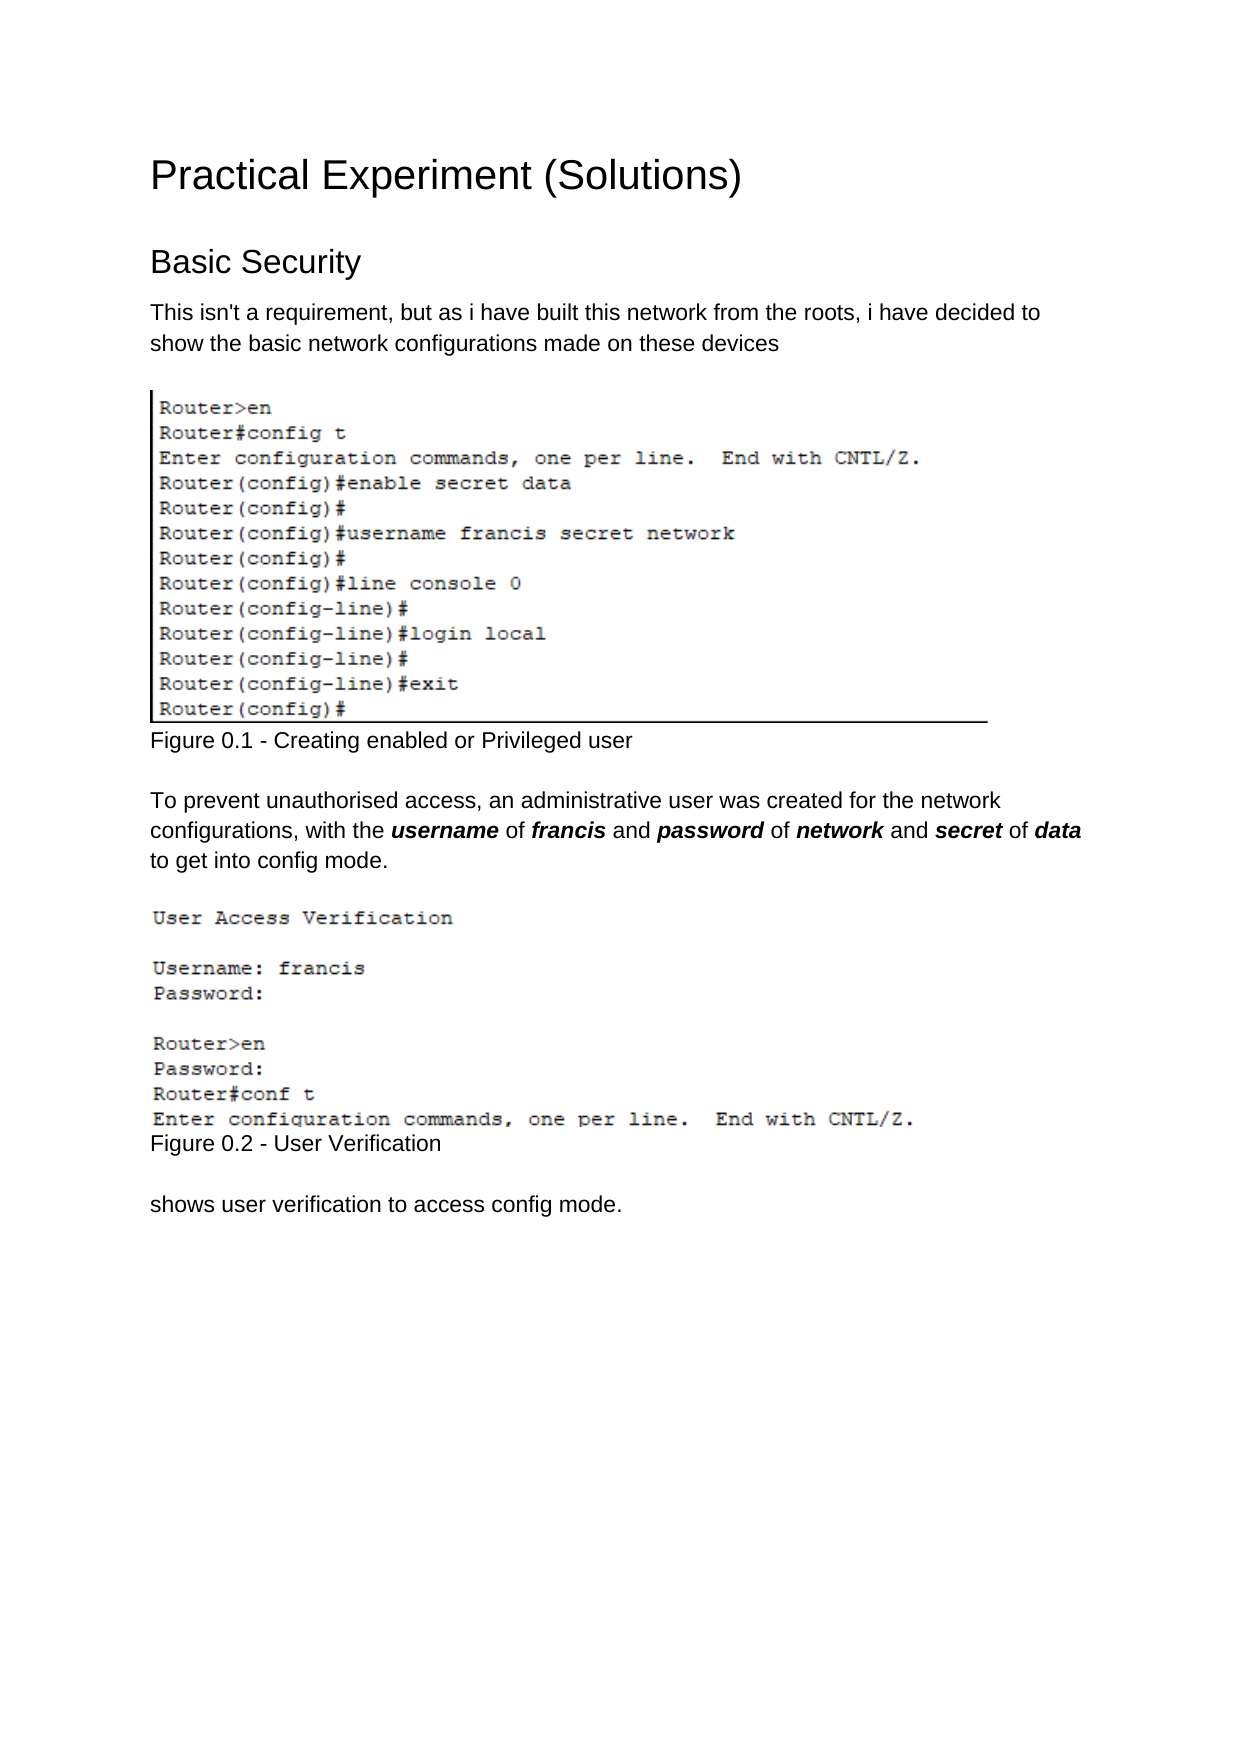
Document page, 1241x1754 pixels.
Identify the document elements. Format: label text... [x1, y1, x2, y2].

subtitle Basic Security [150, 243, 1090, 281]
picture [150, 907, 924, 1127]
picture [150, 390, 988, 723]
subtitle Practical Experiment (Solutions) [150, 150, 1090, 198]
text To prevent unauthorised access, an administrative user was created for the network configurations, with the username of francis and password of network and secret of data to get into config mode. [150, 787, 1090, 874]
text This isn't a requirement, but as i have built this network from the roots, i have decided to show the basic network configurations made on these devices [150, 299, 1090, 356]
text Figure 0.1 - Creating enabled or Privileged user [150, 727, 1090, 753]
text Figure 0.2 - User Verification [150, 1130, 1090, 1157]
text shows user verification to access config mode. [150, 1191, 1090, 1217]
